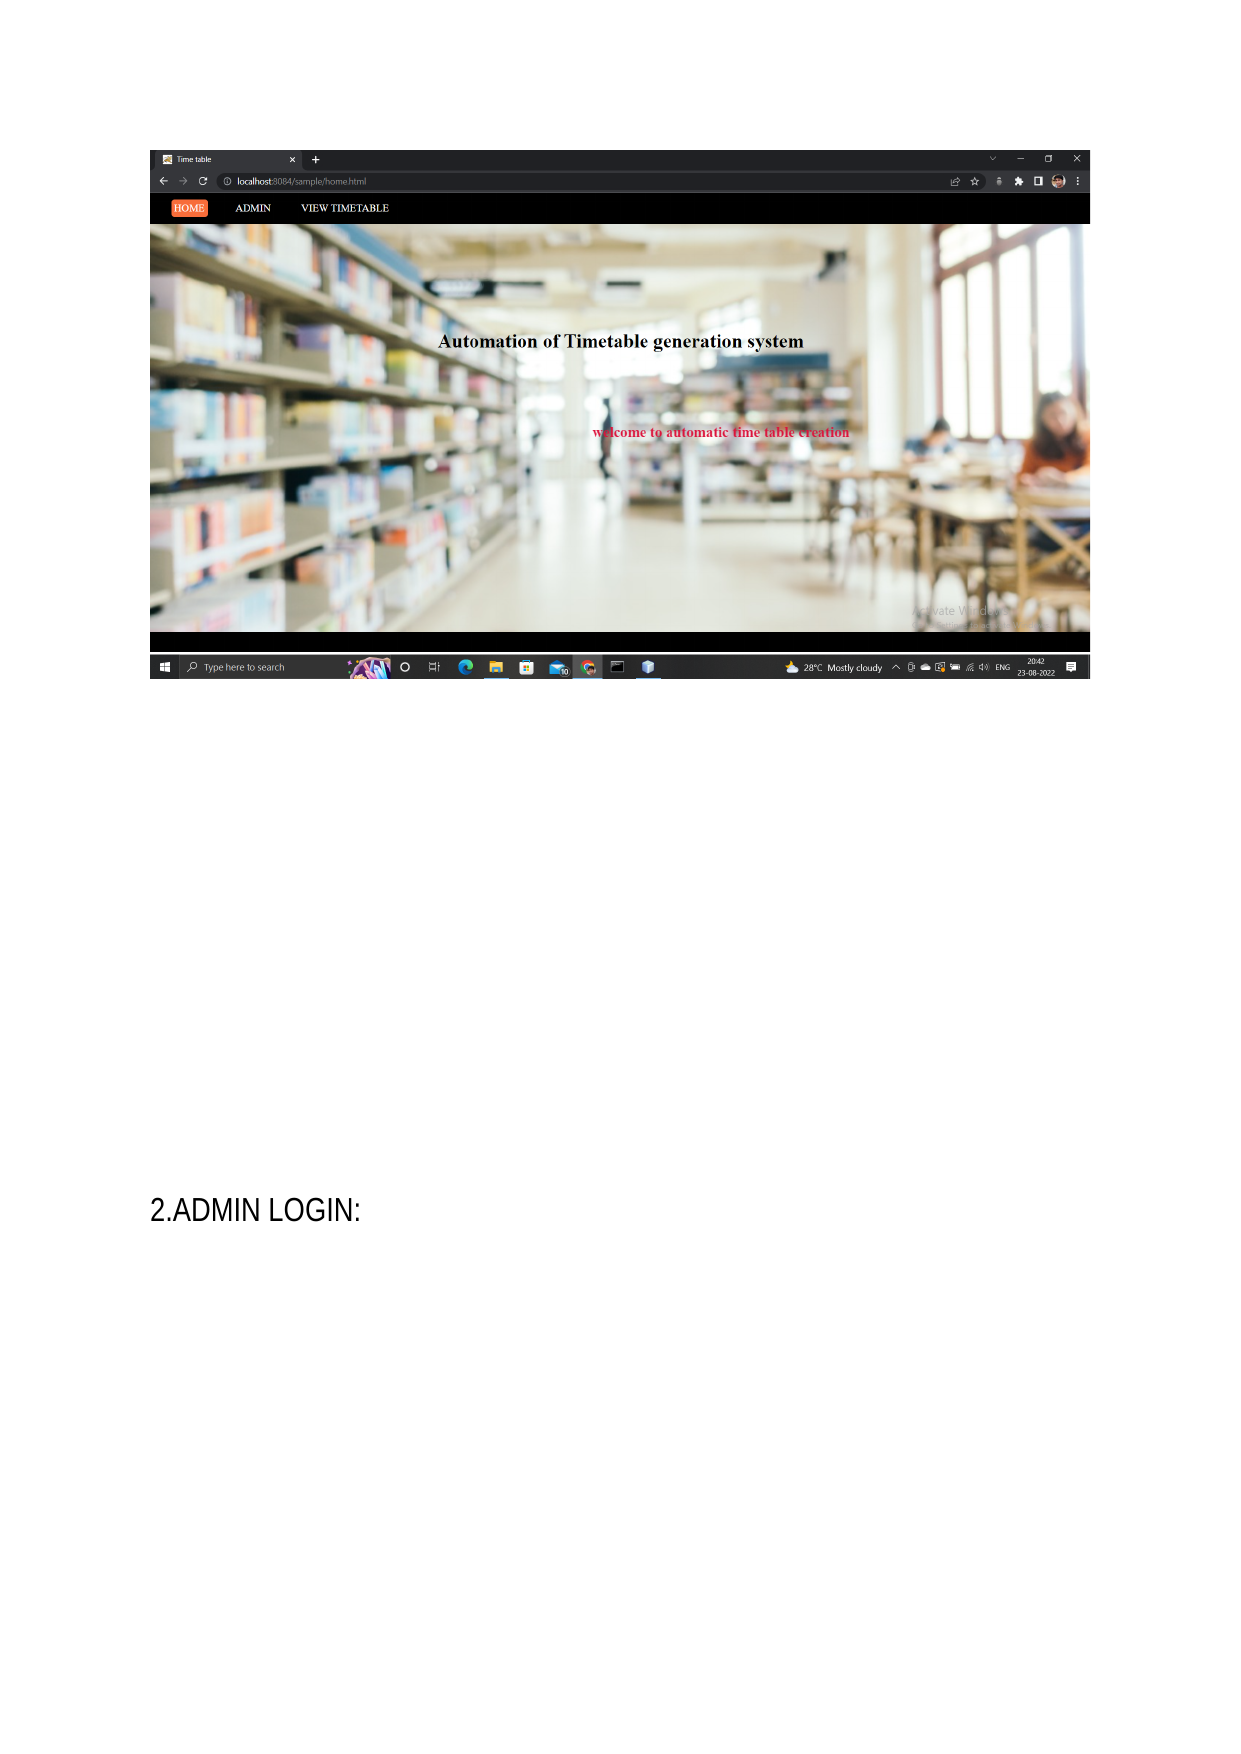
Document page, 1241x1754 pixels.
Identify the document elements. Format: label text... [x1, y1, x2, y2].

picture [150, 150, 1091, 679]
text 2.ADMIN LOGIN: [150, 1190, 1090, 1228]
